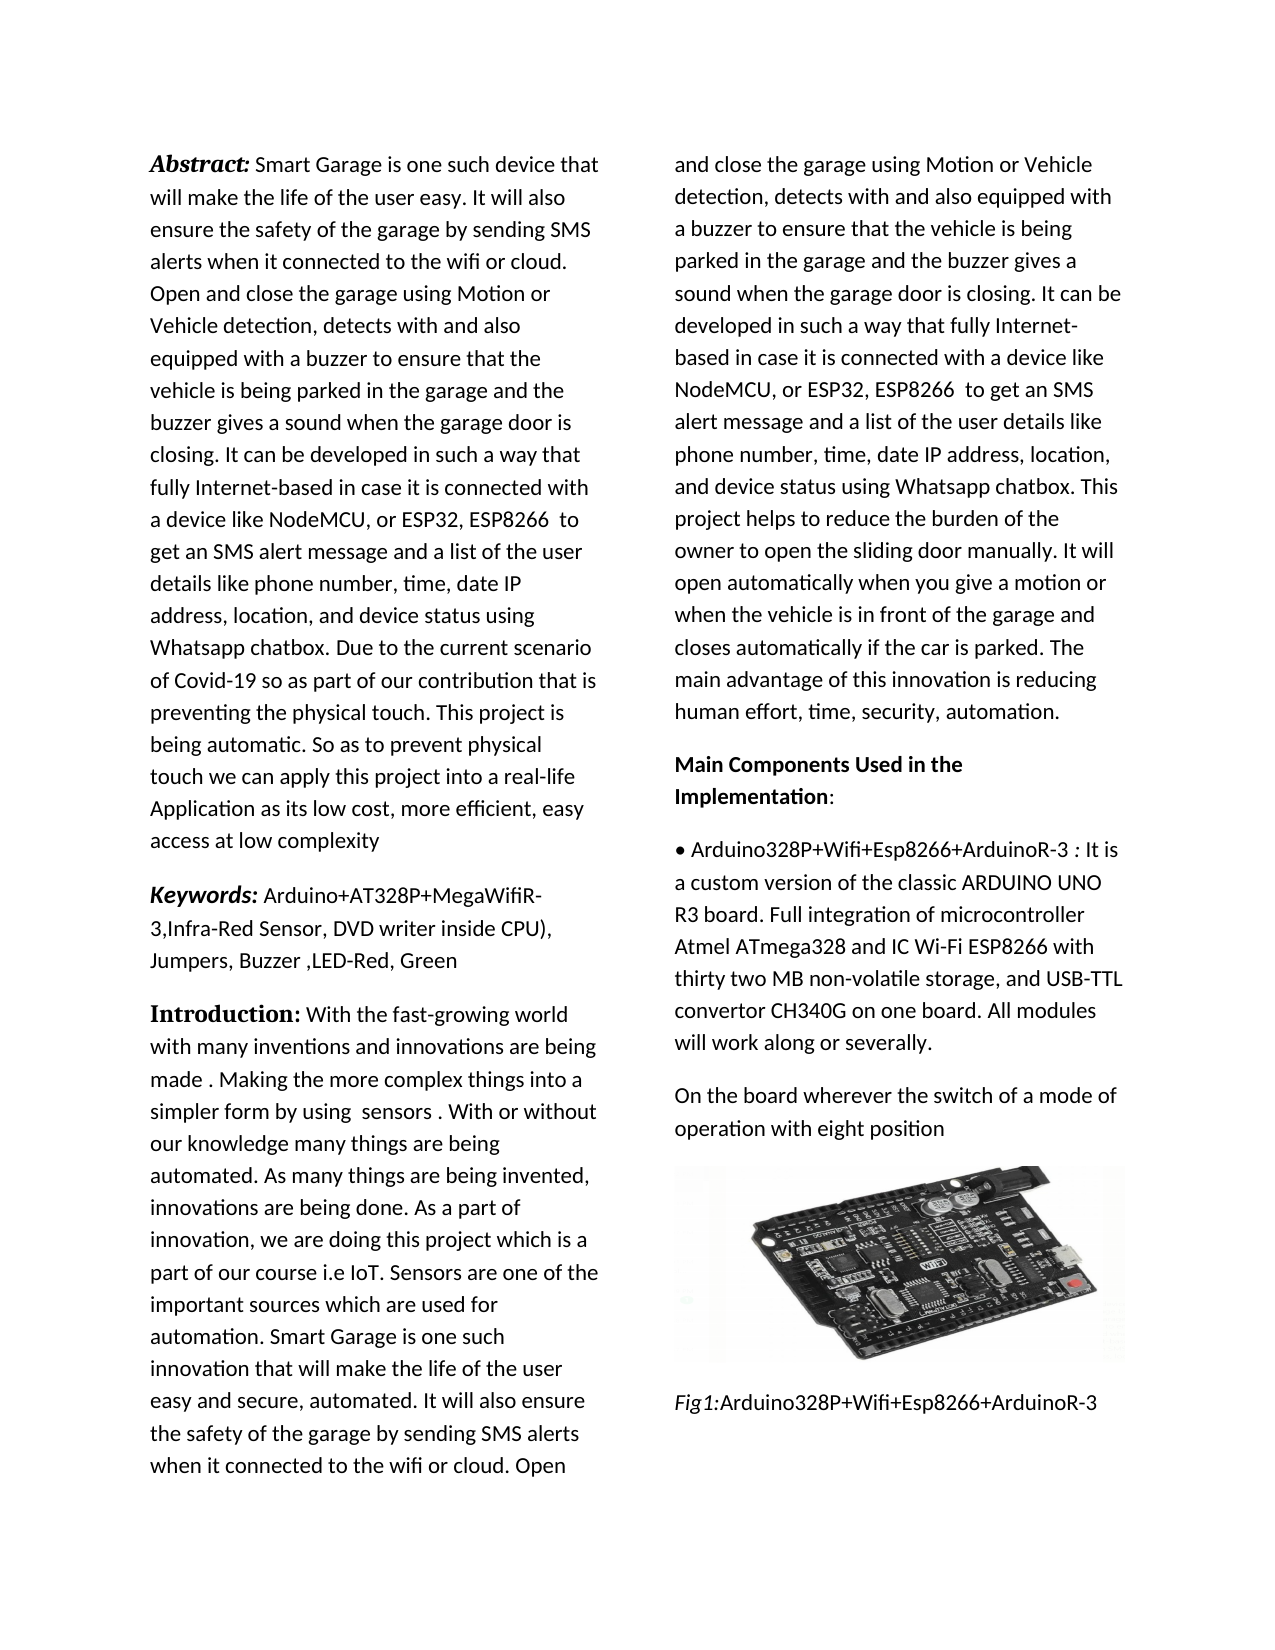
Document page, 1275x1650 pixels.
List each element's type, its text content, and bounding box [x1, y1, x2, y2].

text • Arduino328P+Wifi+Esp8266+ArduinoR-3 : It is a custom version of the classic ARDUINO UNO R3 board. Full integration of microcontroller Atmel ATmega328 and IC Wi-Fi ESP8266 with thirty two MB non-volatile storage, and USB-TTL convertor CH340G on one board. All modules will work along or severally. [674, 835, 1125, 1057]
text On the board wherever the switch of a mode of operation with eight position [674, 1082, 1125, 1142]
text Fig1:Arduino328P+Wifi+Esp8266+ArduinoR-3 [674, 1388, 1125, 1416]
text Introduction: With the fast-growing world with many inventions and innovations are being made . Making the more complex things into a simpler form by using sensors . With or without our knowledge many things are being automated. As many things are being invented, innovations are being done. As a part of innovation, we are doing this project which is a part of our course i.e IoT. Sensors are one of the important sources which are used for automation. Smart Garage is one such innovation that will make the life of the user easy and secure, automated. It will also ensure the safety of the garage by sending SMS alerts when it connected to the wifi or cloud. Open and close the garage using Motion or Vehicle detection, detects with and also equipped with a buzzer to ensure that the vehicle is being parked in the garage and the buzzer gives a sound when the garage door is closing. It can be developed in such a way that fully Internet-based in case it is connected with a device like NodeMCU, or ESP32, ESP8266 to get an SMS alert message and a list of the user details like phone number, time, date IP address, location, and device status using Whatsapp chatbox. This project helps to reduce the burden of the owner to open the sliding door manually. It will open automatically when you give a motion or when the vehicle is in front of the garage and closes automatically if the car is parked. The main advantage of this innovation is reducing human effort, time, security, automation. [150, 999, 601, 1479]
text Main Components Used in the Implementation: [674, 750, 1125, 810]
text Keywords: Arduino+AT328P+MegaWifiR-3,Infra-Red Sensor, DVD writer inside CPU), Jumpers, Buzzer ,LED-Red, Green [150, 880, 601, 974]
picture [674, 1166, 1125, 1363]
text Introduction: With the fast-growing world with many inventions and innovations are being made . Making the more complex things into a simpler form by using sensors . With or without our knowledge many things are being automated. As many things are being invented, innovations are being done. As a part of innovation, we are doing this project which is a part of our course i.e IoT. Sensors are one of the important sources which are used for automation. Smart Garage is one such innovation that will make the life of the user easy and secure, automated. It will also ensure the safety of the garage by sending SMS alerts when it connected to the wifi or cloud. Open and close the garage using Motion or Vehicle detection, detects with and also equipped with a buzzer to ensure that the vehicle is being parked in the garage and the buzzer gives a sound when the garage door is closing. It can be developed in such a way that fully Internet-based in case it is connected with a device like NodeMCU, or ESP32, ESP8266 to get an SMS alert message and a list of the user details like phone number, time, date IP address, location, and device status using Whatsapp chatbox. This project helps to reduce the burden of the owner to open the sliding door manually. It will open automatically when you give a motion or when the vehicle is in front of the garage and closes automatically if the car is parked. The main advantage of this innovation is reducing human effort, time, security, automation. [674, 150, 1125, 725]
text Abstract: Smart Garage is one such device that will make the life of the user easy. It will also ensure the safety of the garage by sending SMS alerts when it connected to the wifi or cloud. Open and close the garage using Motion or Vehicle detection, detects with and also equipped with a buzzer to ensure that the vehicle is being parked in the garage and the buzzer gives a sound when the garage door is closing. It can be developed in such a way that fully Internet-based in case it is connected with a device like NodeMCU, or ESP32, ESP8266 to get an SMS alert message and a list of the user details like phone number, time, date IP address, location, and device status using Whatsapp chatbox. Due to the current scenario of Covid-19 so as part of our contribution that is preventing the physical touch. This project is being automatic. So as to prevent physical touch we can apply this project into a real-life Application as its low cost, more efficient, easy access at low complexity [150, 150, 601, 855]
